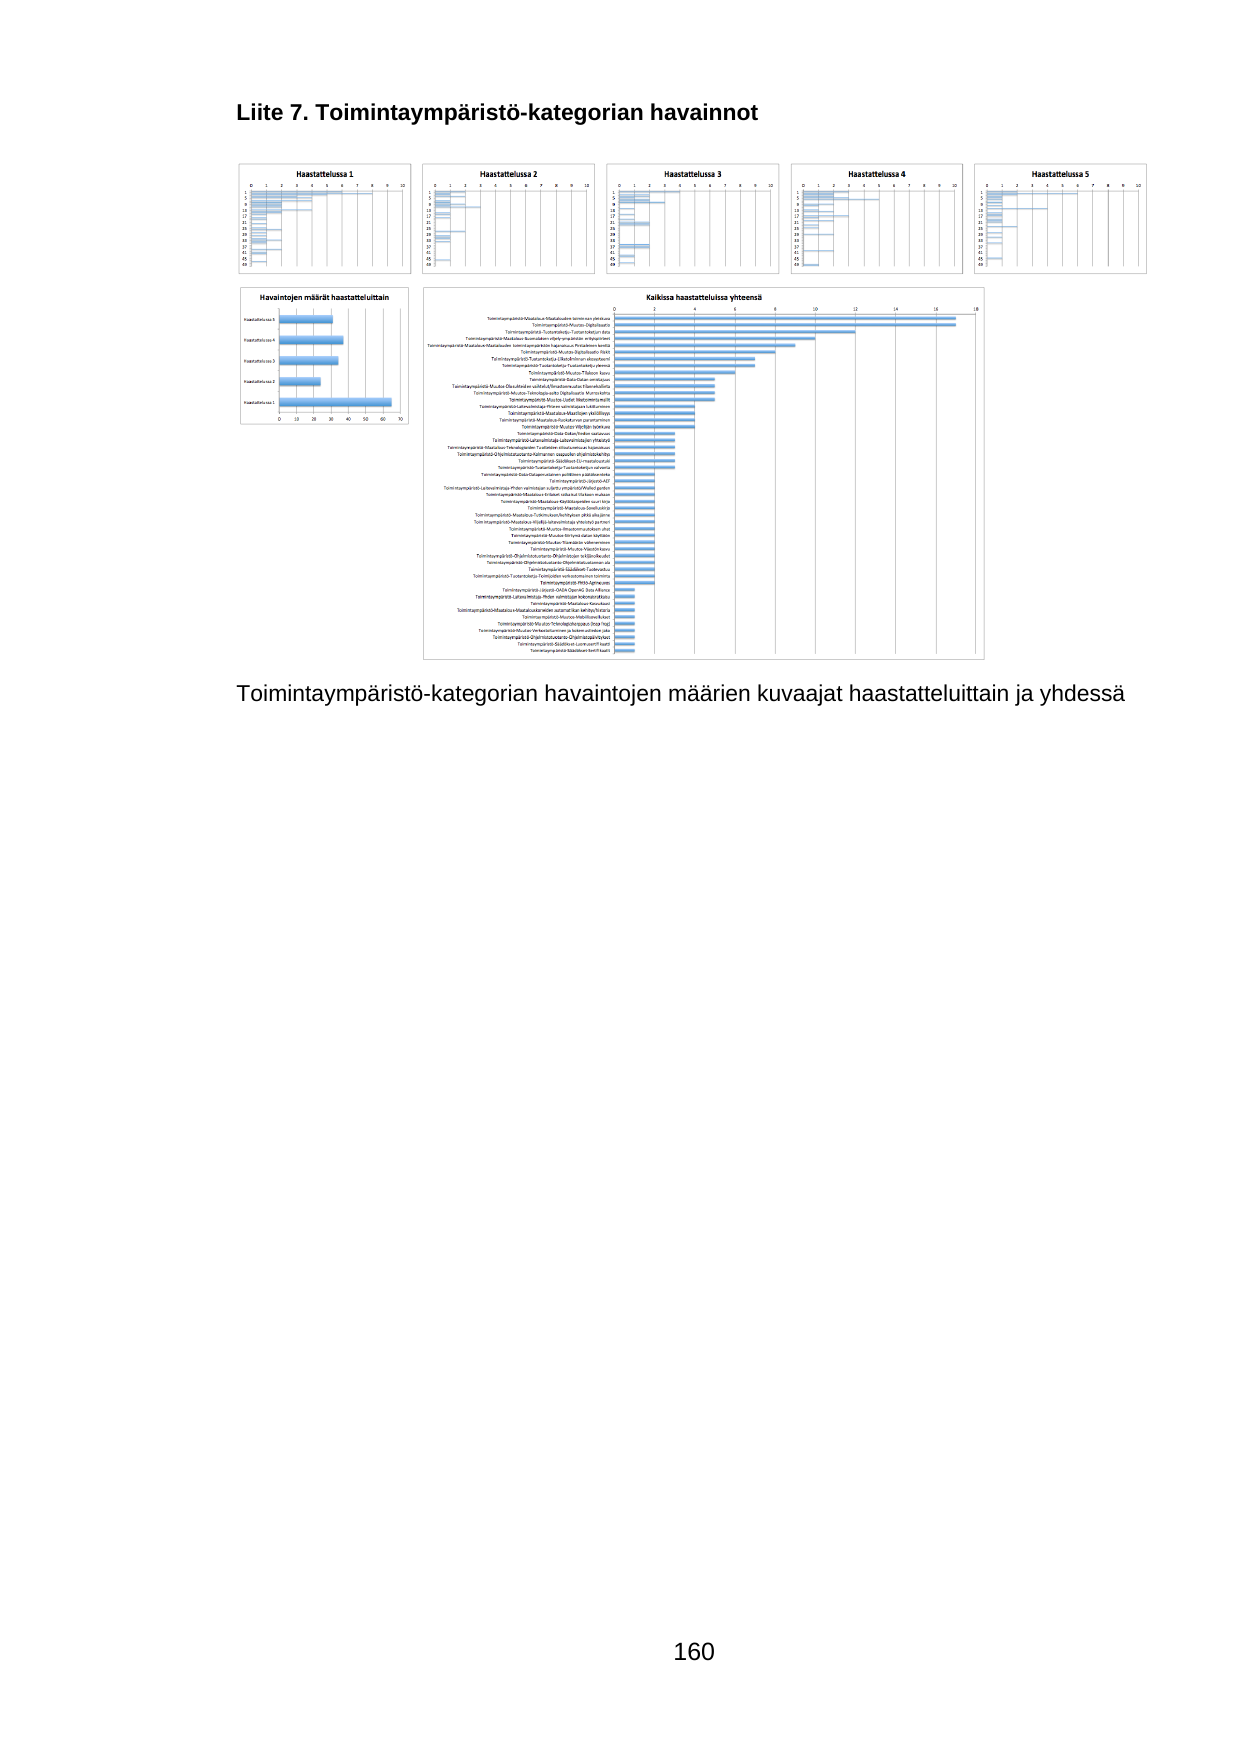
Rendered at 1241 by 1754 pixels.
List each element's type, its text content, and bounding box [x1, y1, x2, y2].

text Toimintaympäristö-kategorian havaintojen määrien kuvaajat haastatteluittain ja yhdessä [236, 680, 1152, 706]
subtitle Liite 7. Toimintaympäristö-kategorian havainnot [236, 98, 1152, 125]
picture [236, 161, 1152, 667]
